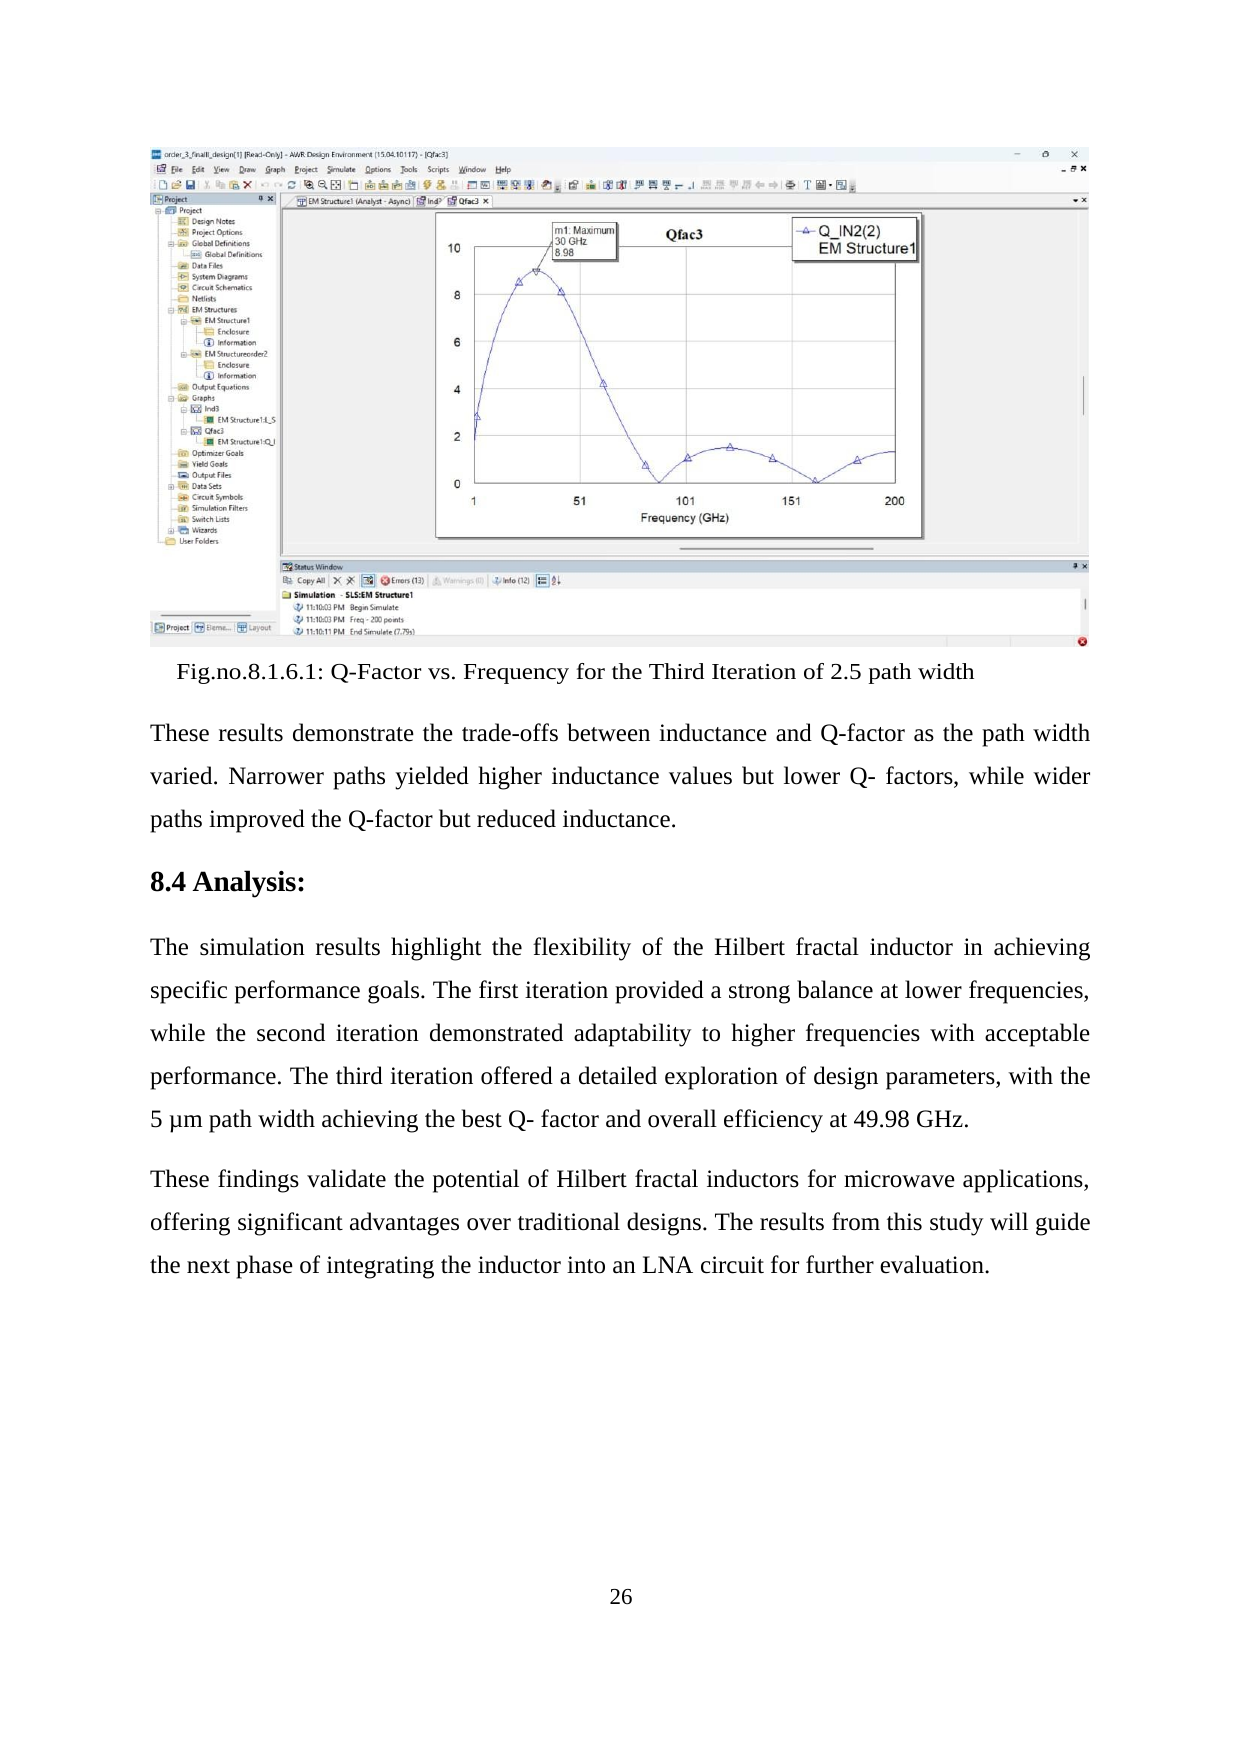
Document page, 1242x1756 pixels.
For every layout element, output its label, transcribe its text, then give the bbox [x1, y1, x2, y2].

picture [150, 147, 1089, 647]
subtitle Analysis: [150, 864, 1138, 898]
text The simulation results highlight the flexibility of the Hilbert fractal inductor in achieving specific performance goals. The first iteration provided a strong balance at lower frequencies, while the second iteration demonstrated adaptability to higher frequencies with acceptable performance. The third iteration offered a detailed exploration of design parameters, with the 5 µm path width achieving the best Q- factor and overall efficiency at 49.98 GHz. [150, 932, 1092, 1133]
text These findings validate the potential of Hilbert fractal inductors for microwave applications, offering significant advantages over traditional designs. The results from this study will guide the next phase of integrating the inductor into an LNA circuit for further evaluation. [150, 1164, 1091, 1279]
text Fig.no.8.1.6.1: Q-Factor vs. Frequency for the Third Iteration of 2.5 path width [176, 658, 1138, 684]
text These results demonstrate the trade-offs between inductance and Q-factor as the path width varied. Narrower paths yielded higher inductance values but lower Q- factors, while wider paths improved the Q-factor but reduced inductance. [150, 718, 1092, 833]
